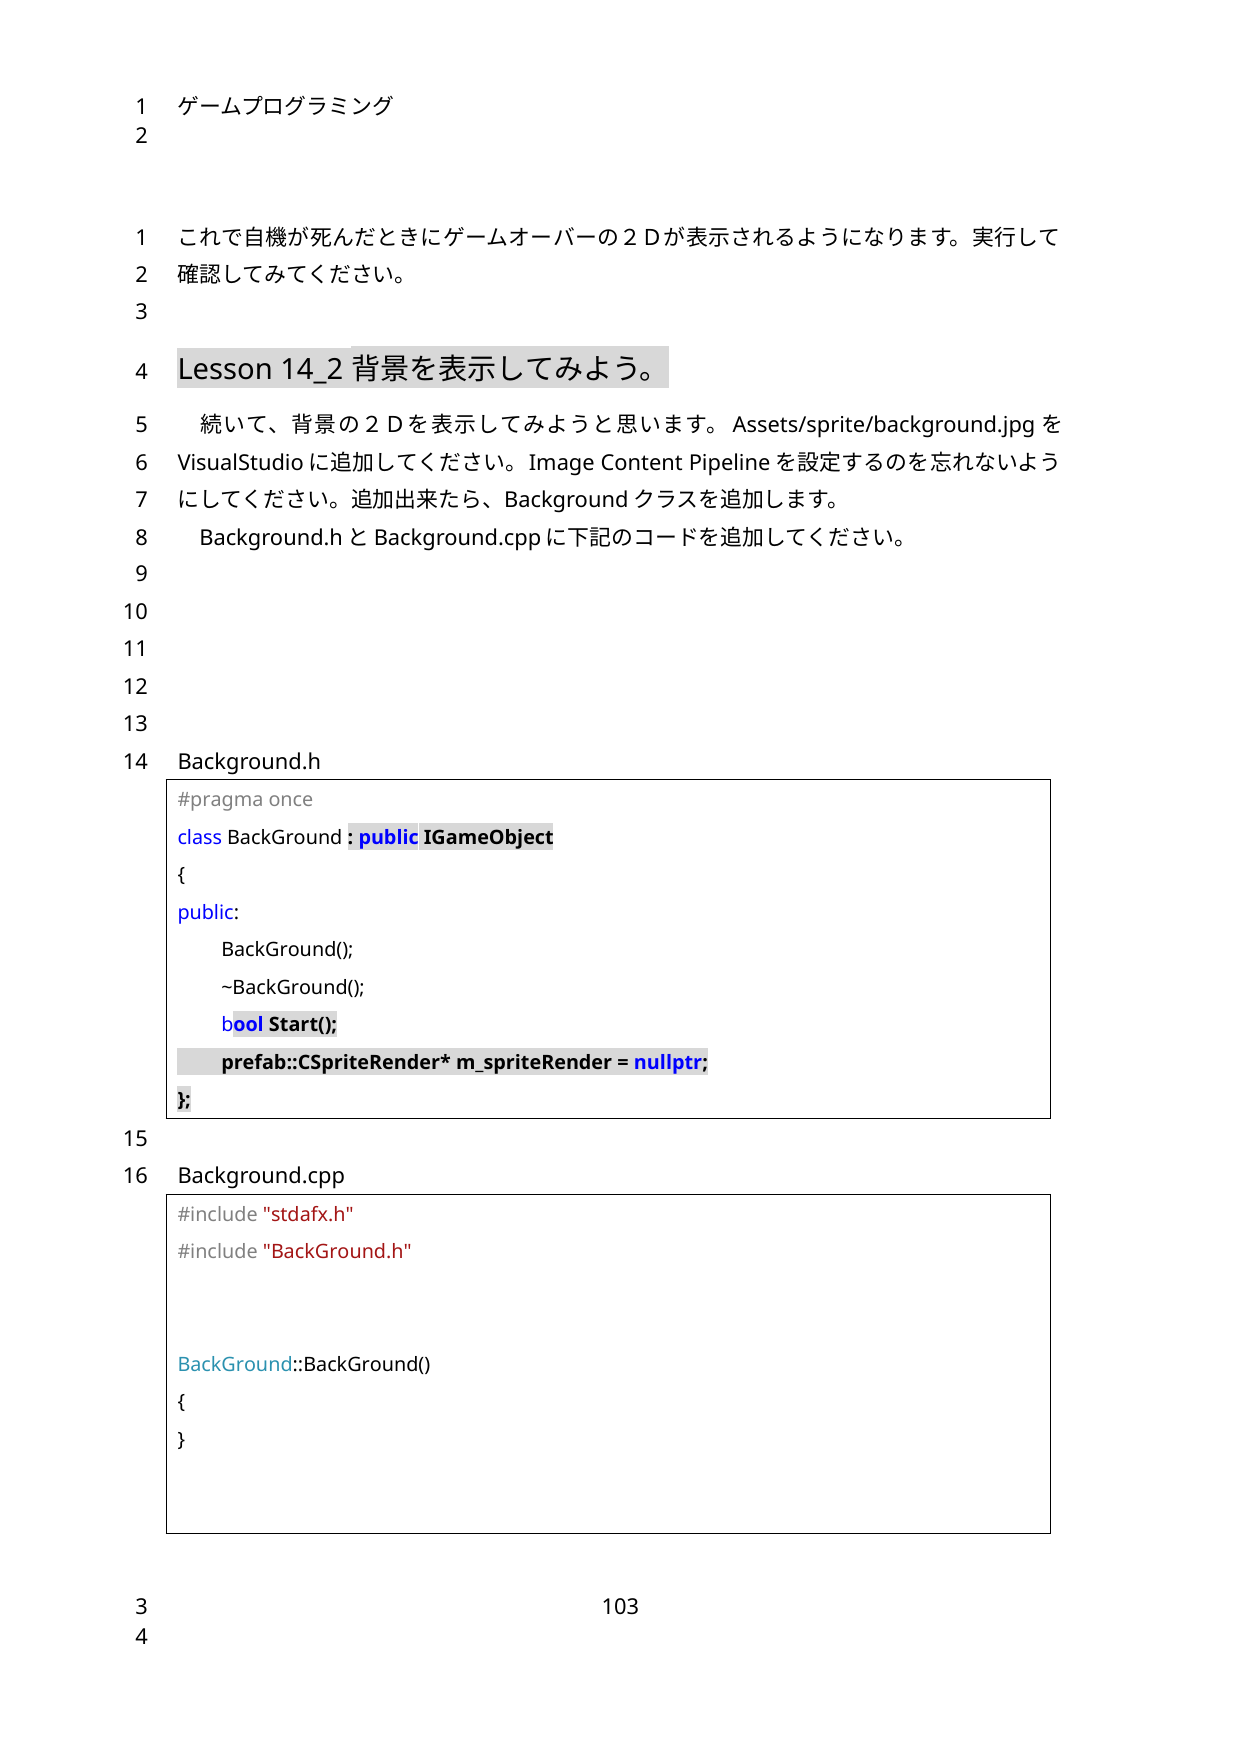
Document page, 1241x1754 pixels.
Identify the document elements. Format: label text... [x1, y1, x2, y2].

text Background.h [177, 742, 1063, 779]
text 続いて、背景の２Ｄを表示してみようと思います。Assets/sprite/background.jpgをVisualStudioに追加してください。Image Content Pipelineを設定するのを忘れないようにしてください。追加出来たら、Backgroundクラスを追加します。 [177, 404, 1063, 517]
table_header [167, 1195, 1050, 1532]
text これで自機が死んだときにゲームオーバーの２Ｄが表示されるようになります。実行して確認してみてください。 [177, 217, 1063, 292]
table_header #pragma once class BackGround : public IGameObject { public: BackGround(); ~BackGround(); bool Start(); prefab::CSpriteRender* m_spriteRender = nullptr; }; [167, 780, 1050, 1118]
subtitle Lesson 14_2 背景を表示してみよう。 [177, 329, 1063, 404]
text Background.cpp [177, 1156, 1063, 1194]
text Background.hとBackground.cppに下記のコードを追加してください。 [177, 517, 1063, 554]
